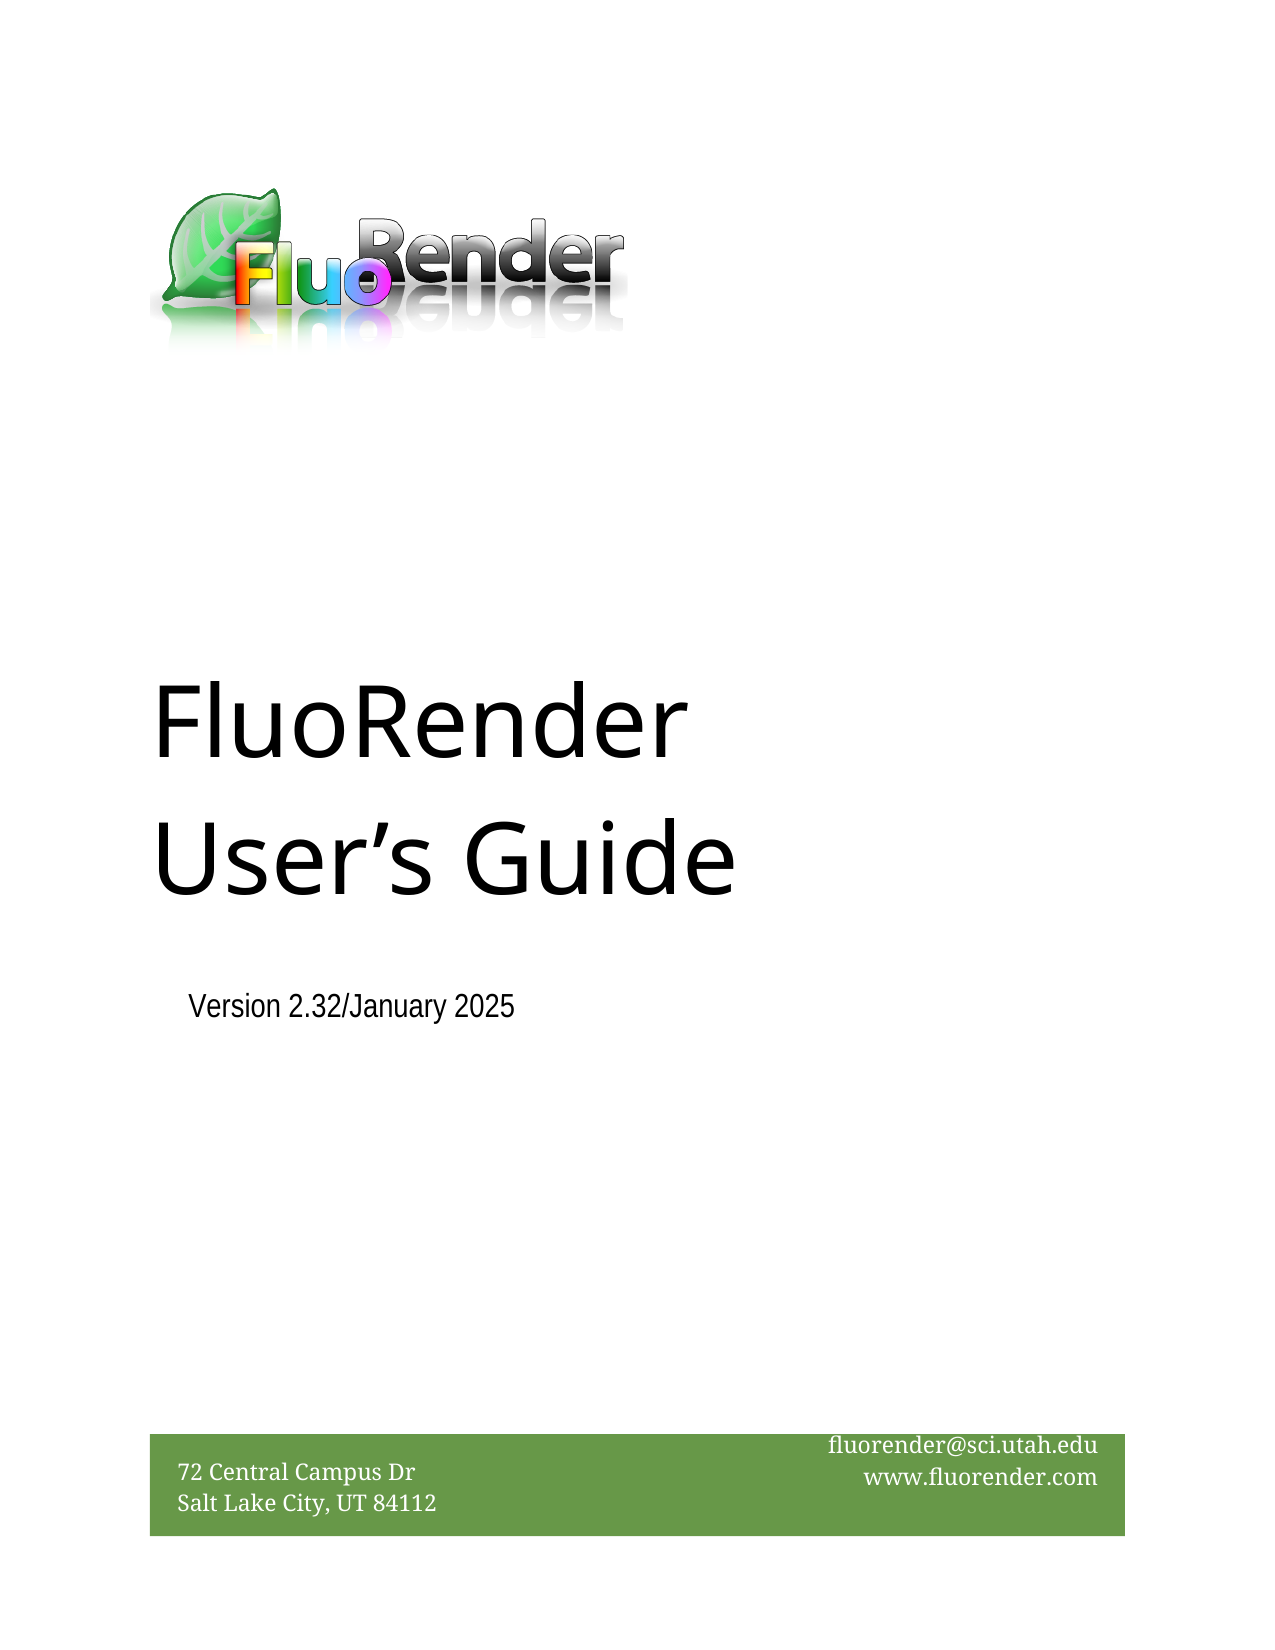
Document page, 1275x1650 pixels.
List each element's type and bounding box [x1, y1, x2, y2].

picture [150, 175, 628, 356]
